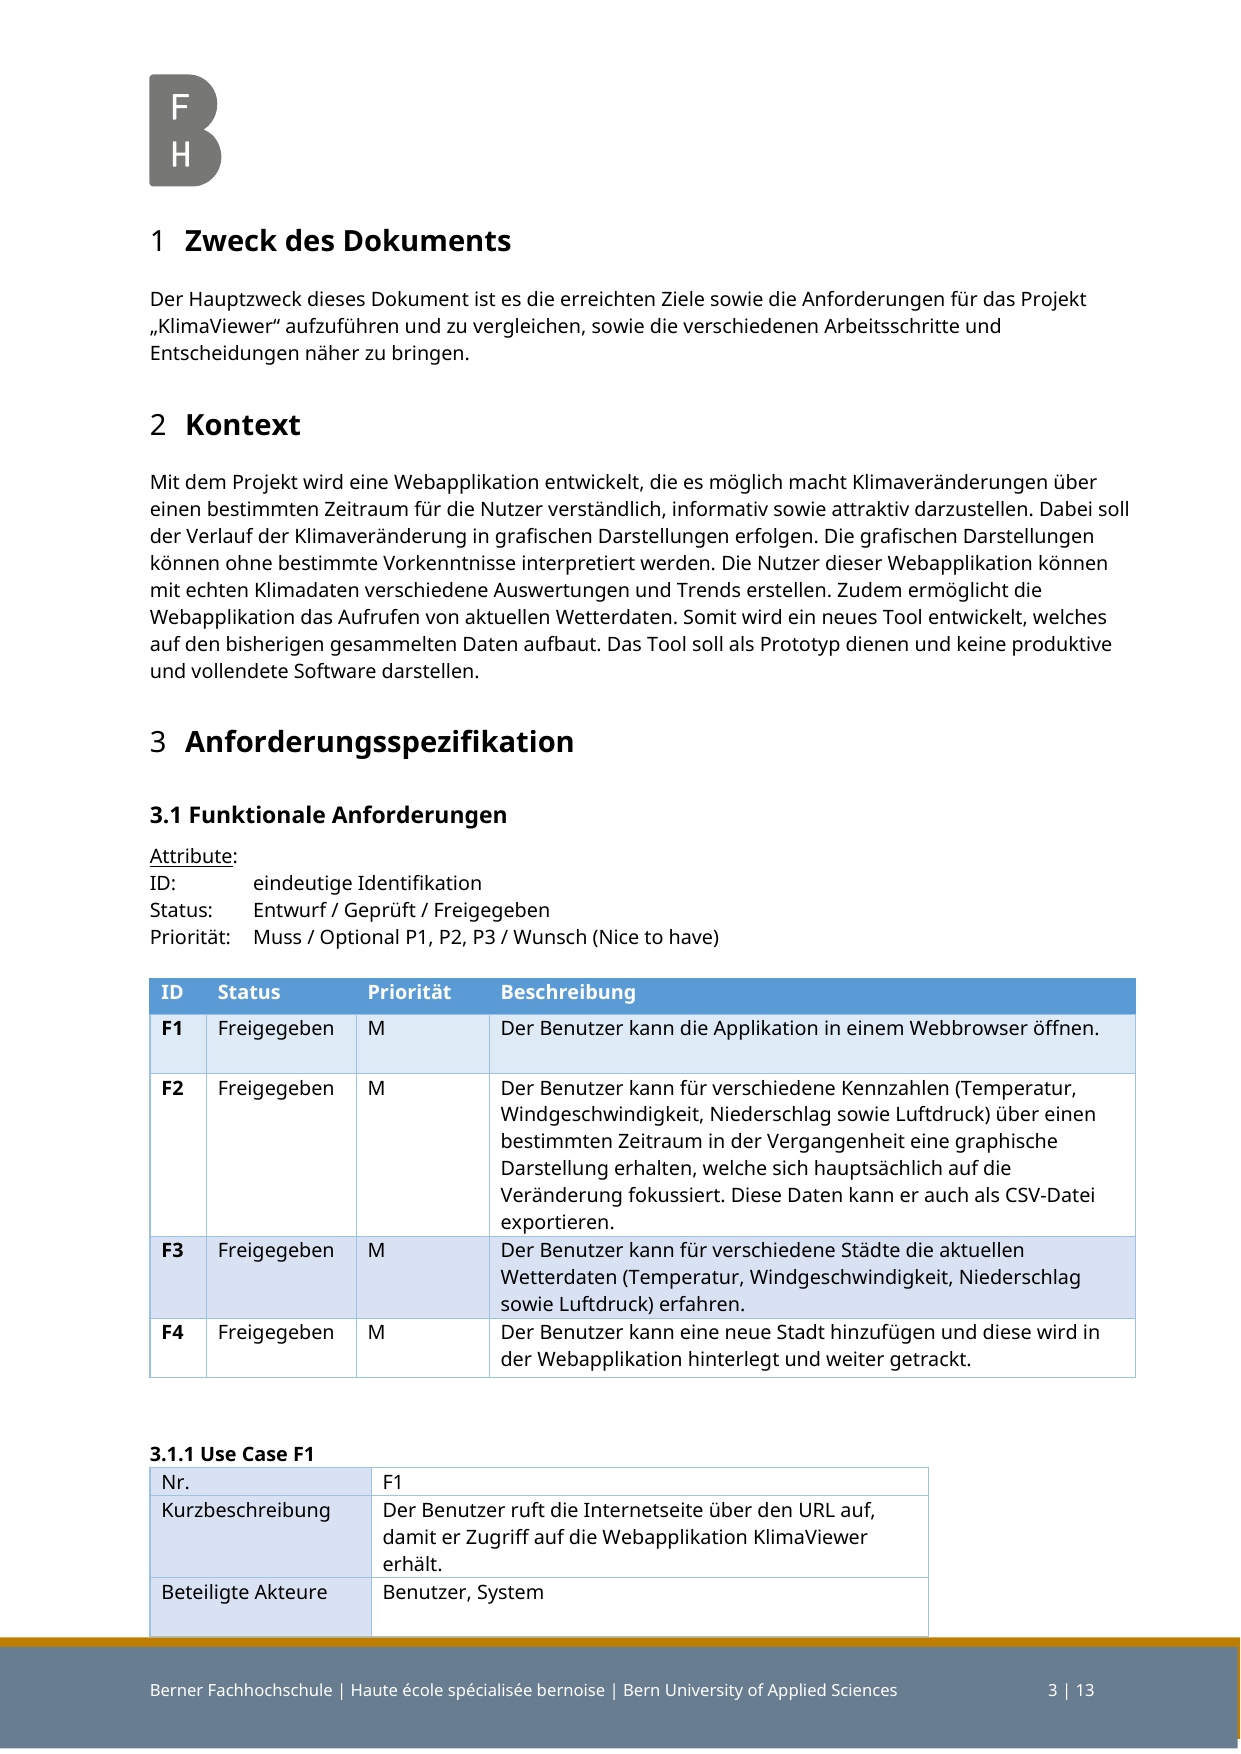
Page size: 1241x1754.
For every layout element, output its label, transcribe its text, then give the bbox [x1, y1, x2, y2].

text Status: Entwurf / Geprüft / Freigegeben [149, 897, 1136, 924]
table_header Status [206, 979, 356, 1014]
subtitle Zweck des Dokuments [149, 221, 1136, 260]
table_cell Freigegeben [207, 1319, 356, 1377]
table_cell M [357, 1237, 489, 1318]
table_cell Kurzbeschreibung [151, 1496, 371, 1577]
text Priorität: Muss / Optional P1, P2, P3 / Wunsch (Nice to have) [149, 924, 1136, 951]
table_cell M [357, 1015, 489, 1073]
table_header Priorität [356, 979, 489, 1014]
table_cell Der Benutzer kann für verschiedene Städte die aktuellen Wetterdaten (Temperatur, Windgeschwindigkeit, Niederschlag sowie Luftdruck) erfahren. [490, 1237, 1135, 1318]
subtitle Kontext [149, 404, 1136, 443]
table_header F1 [372, 1468, 928, 1495]
subtitle Use Case F1 [149, 1440, 1136, 1467]
table_cell F1 [151, 1015, 206, 1073]
text Attribute: [149, 843, 1136, 870]
table_cell Der Benutzer kann die Applikation in einem Webbrowser öffnen. [490, 1015, 1135, 1073]
table_header Nr. [151, 1468, 371, 1495]
table_cell Freigegeben [207, 1074, 356, 1236]
table_cell Der Benutzer kann eine neue Stadt hinzufügen und diese wird in der Webapplikation hinterlegt und weiter getrackt. [490, 1319, 1135, 1377]
table_cell Beteiligte Akteure [151, 1578, 371, 1636]
table_cell M [357, 1319, 489, 1377]
table_cell Benutzer, System [372, 1578, 928, 1636]
table_header Beschreibung [489, 979, 1135, 1014]
text Der Hauptzweck dieses Dokument ist es die erreichten Ziele sowie die Anforderungen für das Projekt „KlimaViewer“ aufzuführen und zu vergleichen, sowie die verschiedenen Arbeitsschritte und Entscheidungen näher zu bringen. [149, 285, 1136, 366]
table_cell Freigegeben [207, 1237, 356, 1318]
table_cell Der Benutzer ruft die Internetseite über den URL auf, damit er Zugriff auf die Webapplikation KlimaViewer erhält. [372, 1496, 928, 1577]
table_cell F4 [151, 1319, 206, 1377]
subtitle Funktionale Anforderungen [149, 799, 1136, 830]
table_cell M [357, 1074, 489, 1236]
subtitle Anforderungsspezifikation [149, 722, 1136, 761]
table_header ID [151, 979, 206, 1014]
table_cell Freigegeben [207, 1015, 356, 1073]
table_cell F3 [151, 1237, 206, 1318]
text Mit dem Projekt wird eine Webapplikation entwickelt, die es möglich macht Klimaveränderungen über einen bestimmten Zeitraum für die Nutzer verständlich, informativ sowie attraktiv darzustellen. Dabei soll der Verlauf der Klimaveränderung in grafischen Darstellungen erfolgen. Die grafischen Darstellungen können ohne bestimmte Vorkenntnisse interpretiert werden. Die Nutzer dieser Webapplikation können mit echten Klimadaten verschiedene Auswertungen und Trends erstellen. Zudem ermöglicht die Webapplikation das Aufrufen von aktuellen Wetterdaten. Somit wird ein neues Tool entwickelt, welches auf den bisherigen gesammelten Daten aufbaut. Das Tool soll als Prototyp dienen und keine produktive und vollendete Software darstellen. [149, 468, 1136, 684]
table_cell Der Benutzer kann für verschiedene Kennzahlen (Temperatur, Windgeschwindigkeit, Niederschlag sowie Luftdruck) über einen bestimmten Zeitraum in der Vergangenheit eine graphische Darstellung erhalten, welche sich hauptsächlich auf die Veränderung fokussiert. Diese Daten kann er auch als CSV-Datei exportieren. [490, 1074, 1135, 1236]
text ID: eindeutige Identifikation [149, 870, 1136, 897]
table_cell F2 [151, 1074, 206, 1236]
